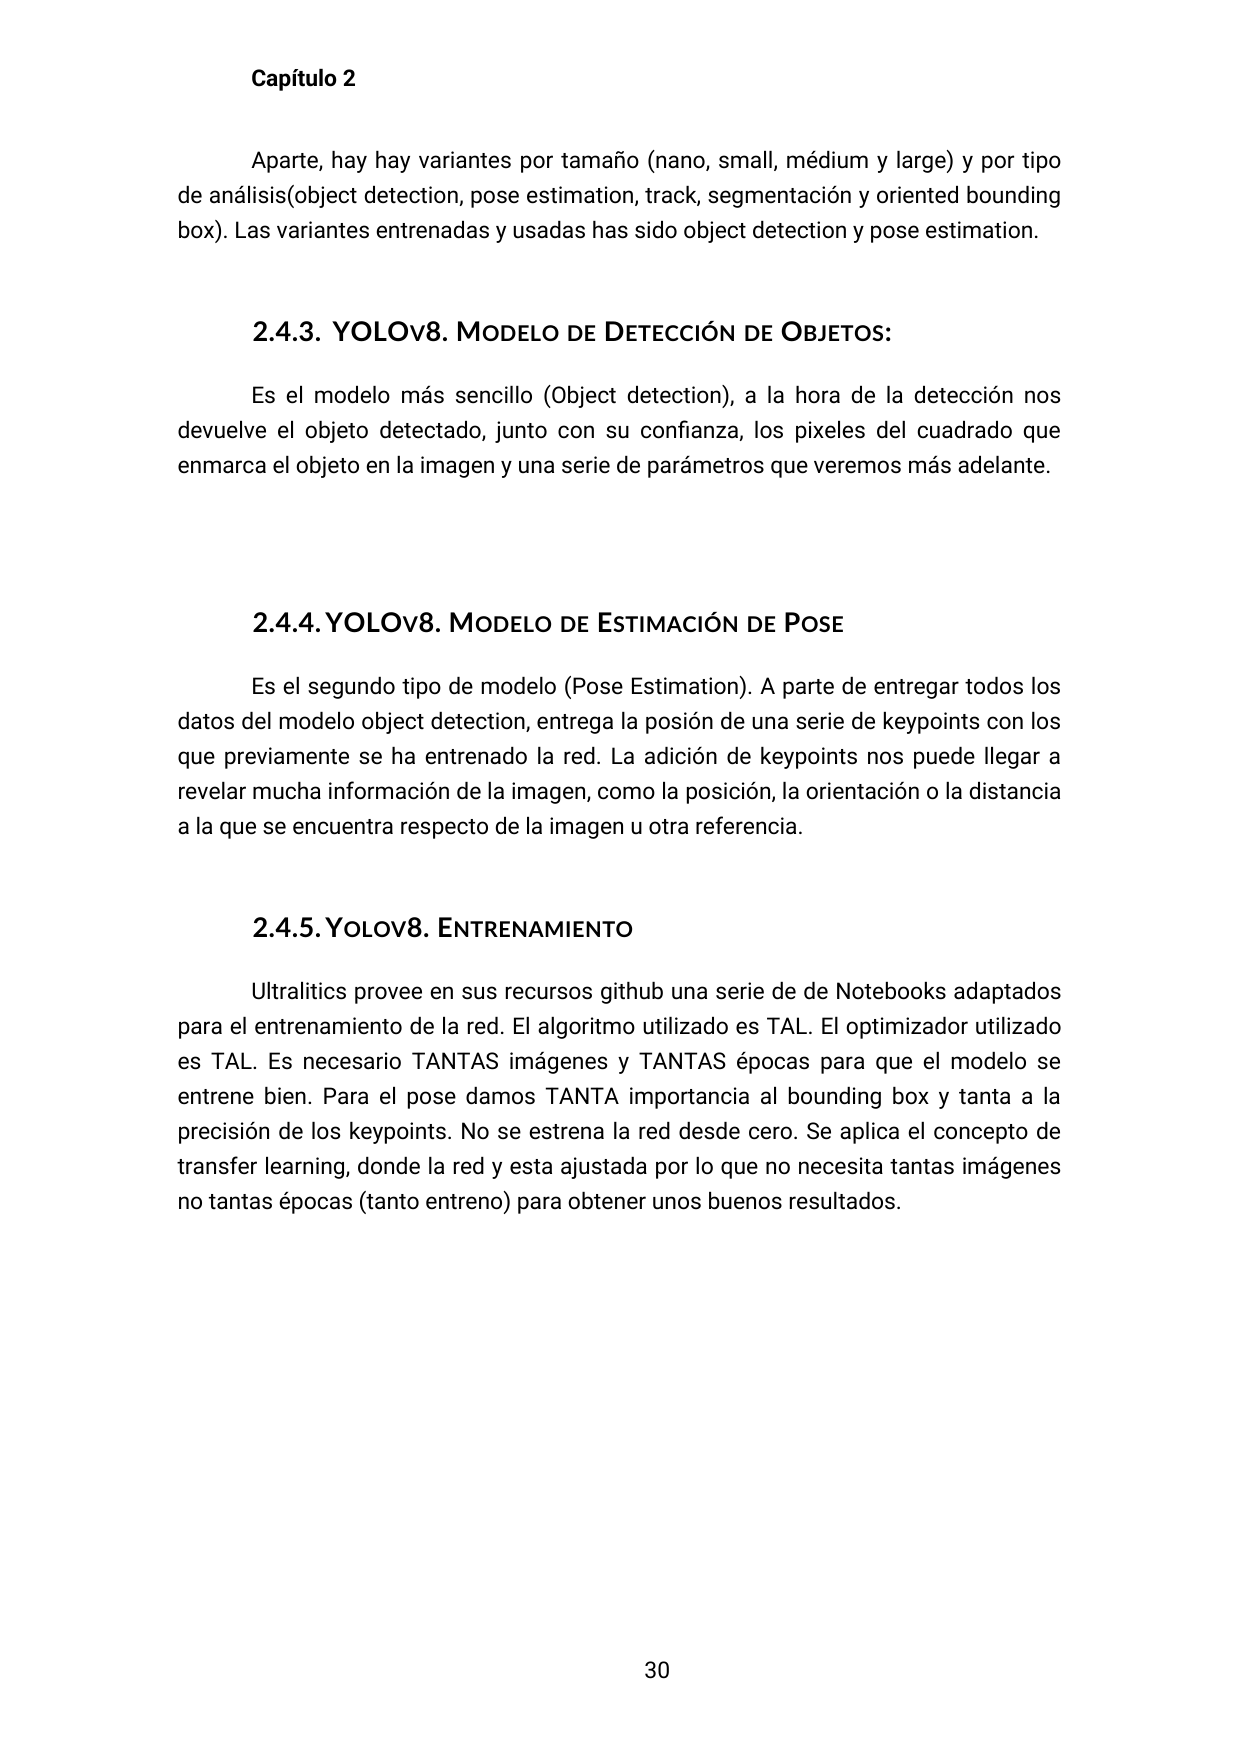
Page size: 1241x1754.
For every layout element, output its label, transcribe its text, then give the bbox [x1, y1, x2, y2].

subtitle Yolov8. Entrenamiento [252, 911, 1063, 943]
text Es el modelo más sencillo (Object detection), a la hora de la detección nos devuelve el objeto detectado, junto con su confianza, los pixeles del cuadrado que enmarca el objeto en la imagen y una serie de parámetros que veremos más adelante. [177, 383, 1063, 479]
text Aparte, hay hay variantes por tamaño (nano, small, médium y large) y por tipo de análisis(object detection, pose estimation, track, segmentación y oriented bounding box). Las variantes entrenadas y usadas has sido object detection y pose estimation. [177, 148, 1063, 244]
subtitle YOLOv8. Modelo de Estimación de Pose [252, 606, 1063, 638]
text Ultralitics provee en sus recursos github una serie de de Notebooks adaptados para el entrenamiento de la red. El algoritmo utilizado es TAL. El optimizador utilizado es TAL. Es necesario TANTAS imágenes y TANTAS épocas para que el modelo se entrene bien. Para el pose damos TANTA importancia al bounding box y tanta a la precisión de los keypoints. No se estrena la red desde cero. Se aplica el concepto de transfer learning, donde la red y esta ajustada por lo que no necesita tantas imágenes no tantas épocas (tanto entreno) para obtener unos buenos resultados. [177, 978, 1063, 1215]
text Es el segundo tipo de modelo (Pose Estimation). A parte de entregar todos los datos del modelo object detection, entrega la posión de una serie de keypoints con los que previamente se ha entrenado la red. La adición de keypoints nos puede llegar a revelar mucha información de la imagen, como la posición, la orientación o la distancia a la que se encuentra respecto de la imagen u otra referencia. [177, 673, 1063, 840]
subtitle YOLOv8. Modelo de Detección de Objetos: [252, 315, 1063, 347]
